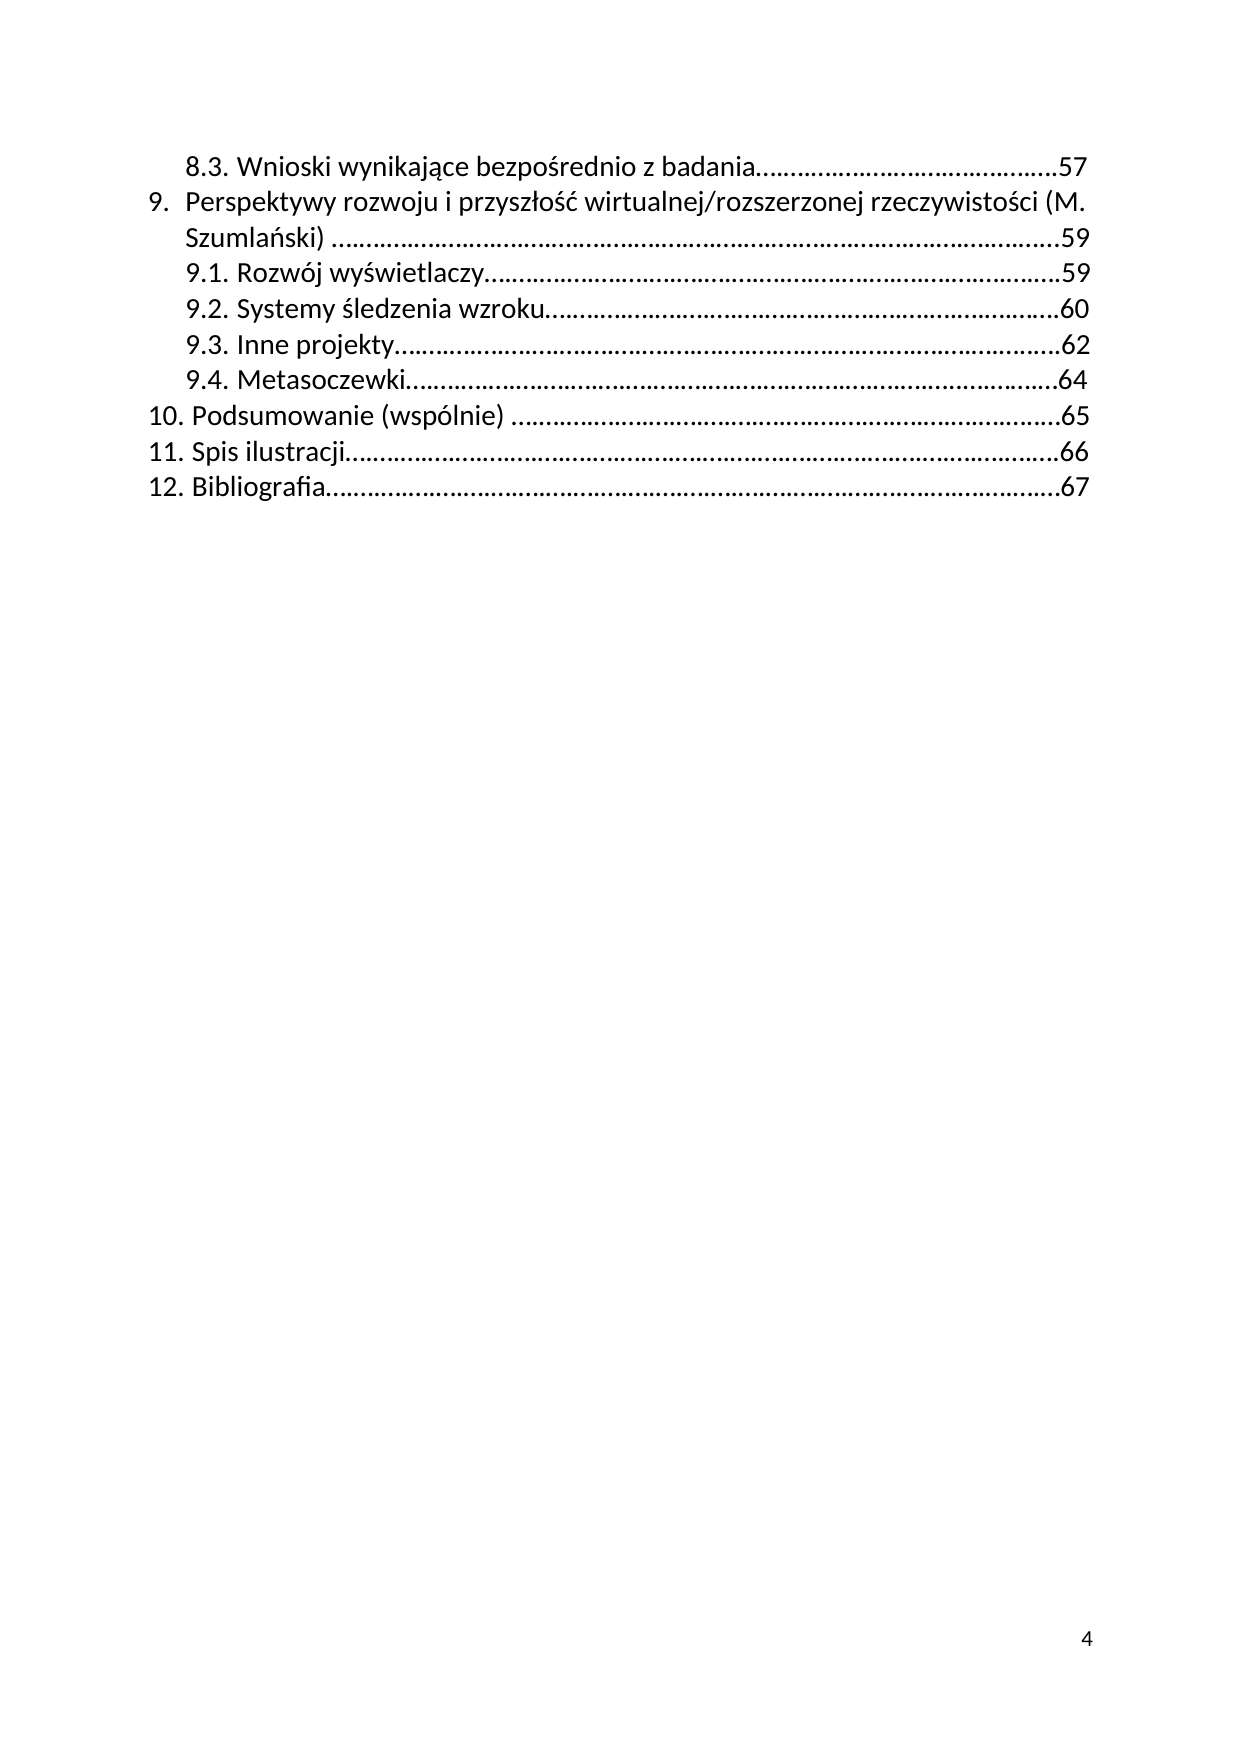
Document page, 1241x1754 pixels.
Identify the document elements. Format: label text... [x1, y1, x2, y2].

list Bibliografia….….….….….….….….….….….….….….….….….….….….….….….….….….…67 [148, 468, 1093, 504]
list Spis ilustracji….….….….….….….….….….….….….….….….….….….….….….….….….….66 [148, 433, 1093, 468]
list Systemy śledzenia wzroku….….….….….….….….….….….….….….….….….…….60 [185, 290, 1093, 326]
list Metasoczewki….….….….….….….….….….….….….….….….….….….…..….…….…64 [185, 361, 1093, 397]
list Inne projekty….….….….….….….….….….….….….….….….….….….….….….…..….62 [185, 326, 1093, 361]
list Rozwój wyświetlaczy….….….….….….….….….….….….….….….….….….….….….59 [185, 254, 1093, 290]
list Wnioski wynikające bezpośrednio z badania….….….….….….….….….….….57 [185, 148, 1093, 183]
list Perspektywy rozwoju i przyszłość wirtualnej/rozszerzonej rzeczywistości (M. Szumlański) ….….….….….….….….….….….….….….….….….….….….….….….….….…...59 [148, 183, 1093, 254]
list Podsumowanie (wspólnie) ….….….….….….….….….….….….….….….….….….…..…65 [148, 397, 1093, 433]
